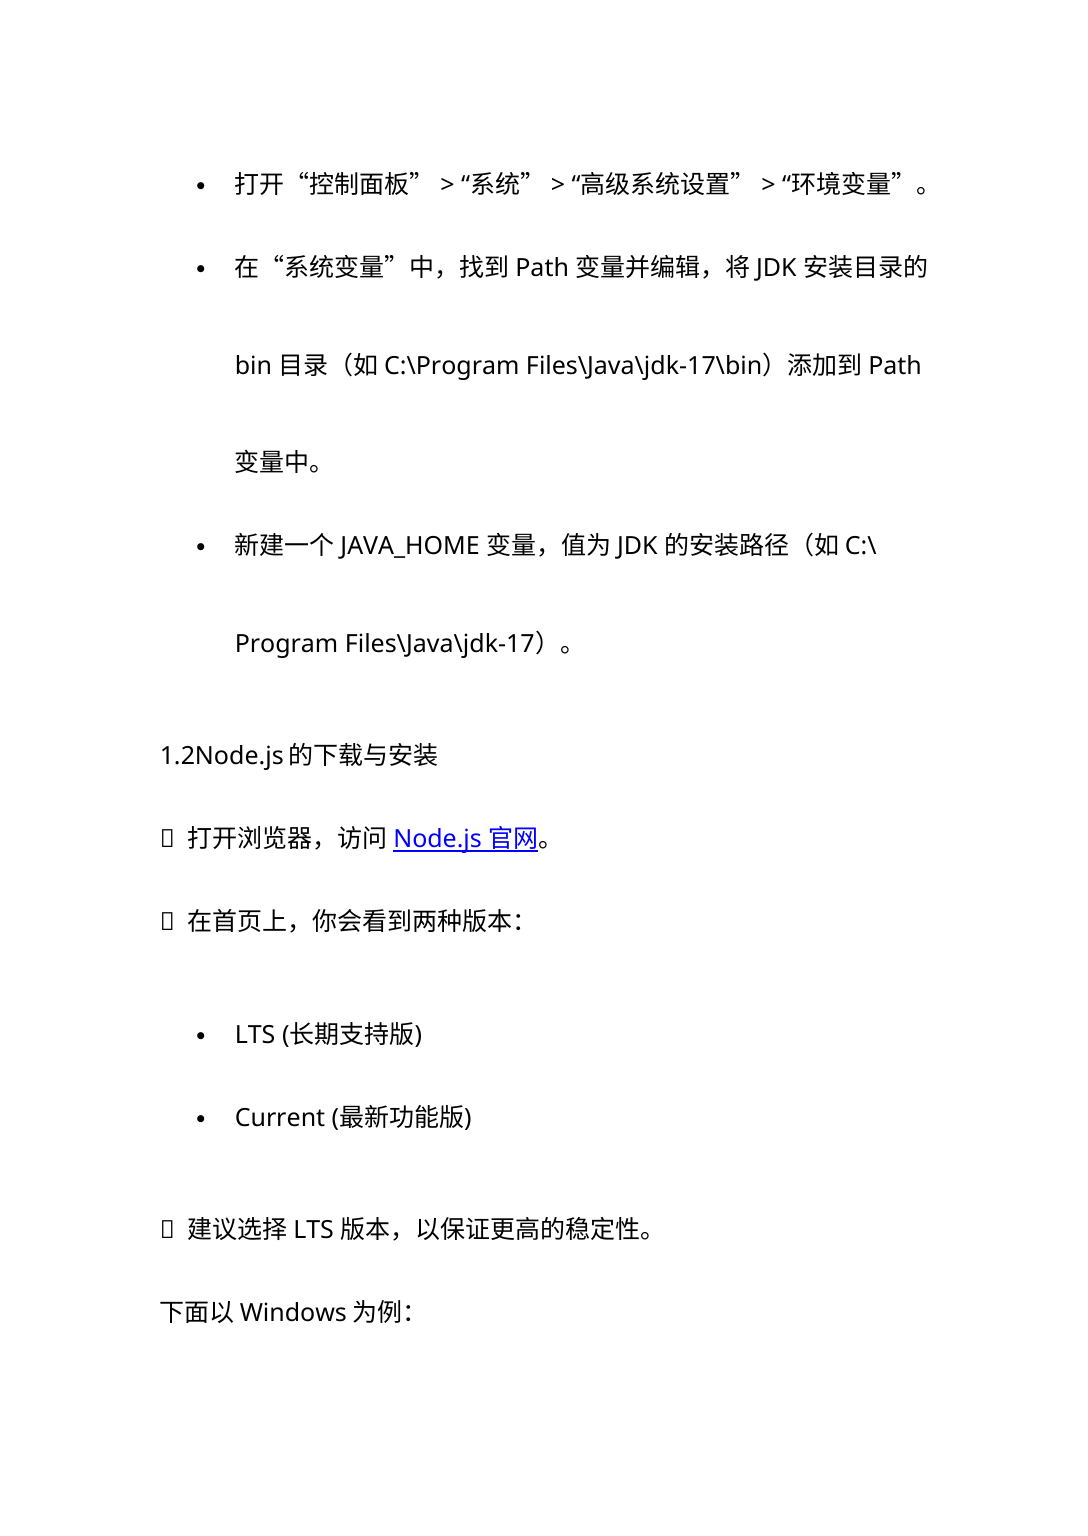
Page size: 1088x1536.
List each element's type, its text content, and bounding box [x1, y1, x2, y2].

text  在首页上，你会看到两种版本： [159, 887, 928, 952]
list 打开“控制面板” > “系统” > “高级系统设置” > “环境变量”。 [197, 150, 928, 215]
text 1.2Node.js的下载与安装 [159, 721, 928, 786]
list 新建一个 JAVA_HOME 变量，值为 JDK 的安装路径（如 C:\Program Files\Java\jdk-17）。 [197, 511, 928, 674]
text 下面以Windows为例： [159, 1278, 928, 1343]
list Current (最新功能版) [197, 1083, 928, 1148]
list LTS (长期支持版) [197, 1000, 928, 1065]
text  打开浏览器，访问 Node.js 官网。 [159, 804, 928, 869]
list 在“系统变量”中，找到 Path 变量并编辑，将 JDK 安装目录的 bin 目录（如 C:\Program Files\Java\jdk-17\bin）添加到 Path 变量中。 [197, 233, 928, 493]
text  建议选择 LTS 版本，以保证更高的稳定性。 [159, 1195, 928, 1260]
